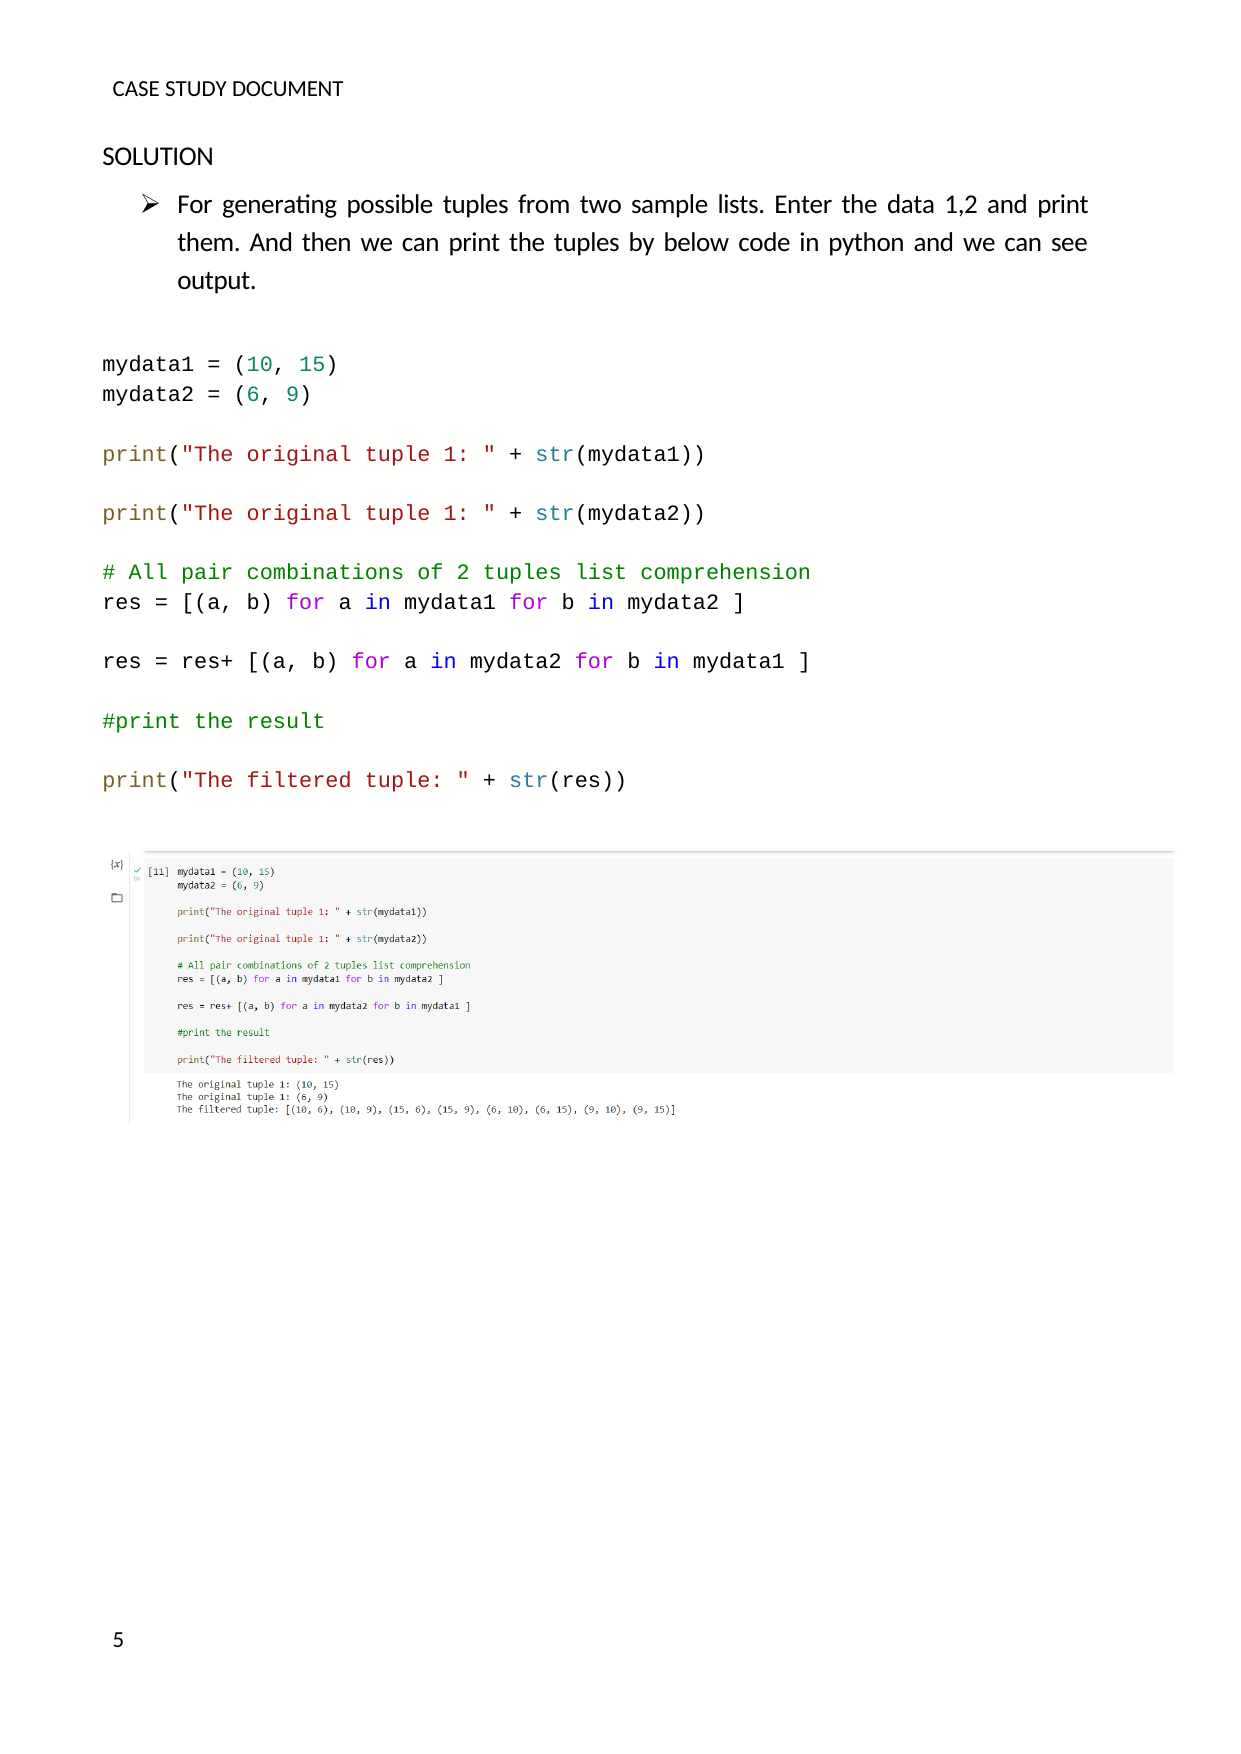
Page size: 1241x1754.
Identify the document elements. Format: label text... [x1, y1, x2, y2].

text mydata1 = (10, 15) [102, 349, 1184, 378]
list For generating possible tuples from two sample lists. Enter the data 1,2 and print them. And then we can print the tuples by below code in python and we can see output. [139, 187, 1089, 296]
text print("The filtered tuple: " + str(res)) [102, 764, 1184, 794]
picture [102, 851, 1185, 1125]
text #print the result [102, 705, 1184, 735]
text print("The original tuple 1: " + str(mydata1)) [102, 438, 1184, 467]
text # All pair combinations of 2 tuples list comprehension [102, 557, 1184, 586]
text print("The original tuple 1: " + str(mydata2)) [102, 497, 1184, 527]
text res = [(a, b) for a in mydata1 for b in mydata2 ] [102, 586, 1184, 616]
text mydata2 = (6, 9) [102, 378, 1184, 408]
text SOLUTION [102, 139, 1089, 173]
text res = res+ [(a, b) for a in mydata2 for b in mydata1 ] [102, 646, 1184, 675]
